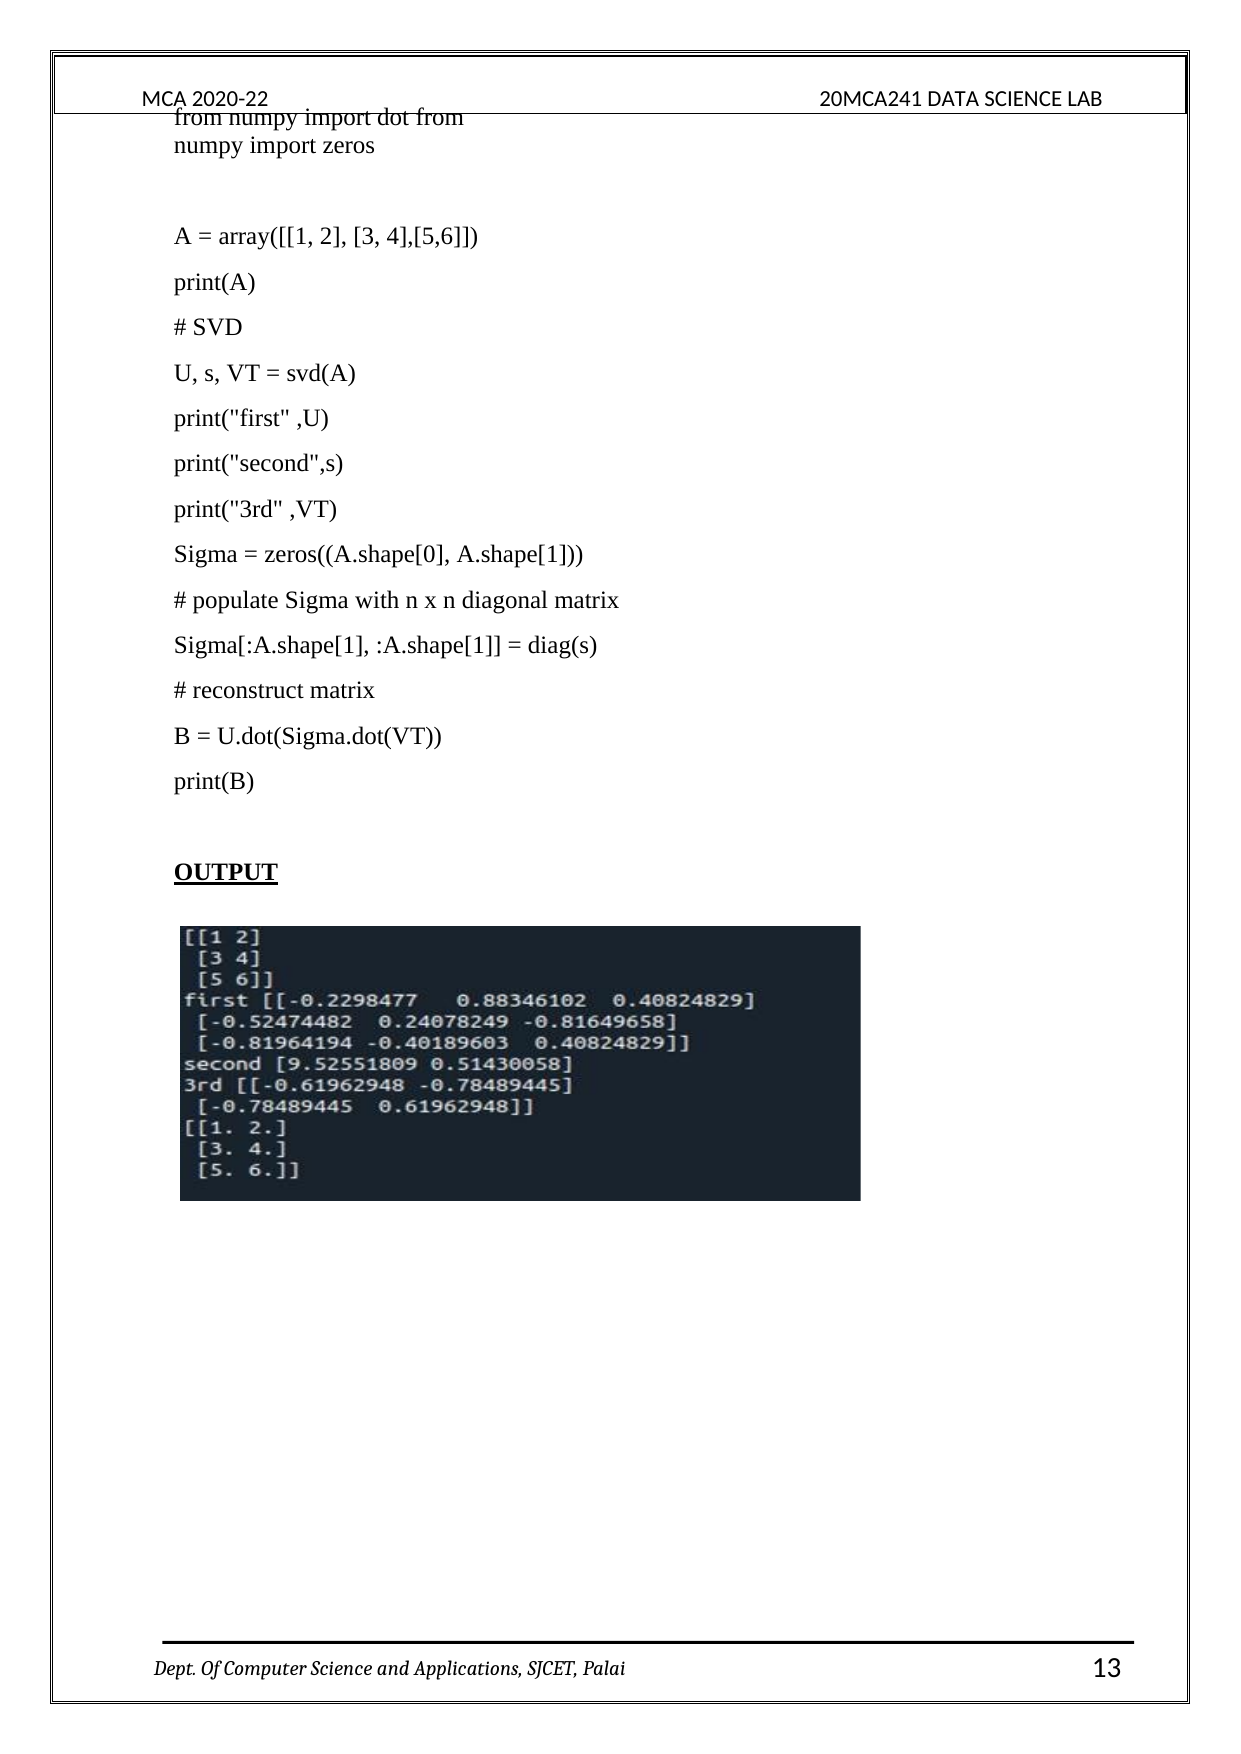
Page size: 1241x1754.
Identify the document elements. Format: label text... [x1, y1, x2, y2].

text print("3rd" ,VT) [99, 494, 1165, 523]
text print(A) [99, 267, 1165, 296]
picture [180, 926, 861, 1201]
text # populate Sigma with n x n diagonal matrix [99, 585, 1165, 613]
text Sigma[:A.shape[1], :A.shape[1]] = diag(s) [99, 630, 1165, 659]
text U, s, VT = svd(A) [174, 358, 1165, 386]
text # reconstruct matrix [174, 676, 1165, 704]
text OUTPUT [99, 857, 1165, 886]
text print("second",s) [99, 448, 1165, 477]
text # SVD [99, 312, 1165, 341]
text from numpy import dot from numpy import zeros [174, 102, 464, 159]
text print(B) [99, 766, 1165, 795]
text A = array([[1, 2], [3, 4],[5,6]]) [99, 221, 1165, 250]
text print("first" ,U) [99, 403, 1165, 432]
text B = U.dot(Sigma.dot(VT)) [174, 721, 1165, 750]
text Sigma = zeros((A.shape[0], A.shape[1])) [174, 539, 1165, 568]
